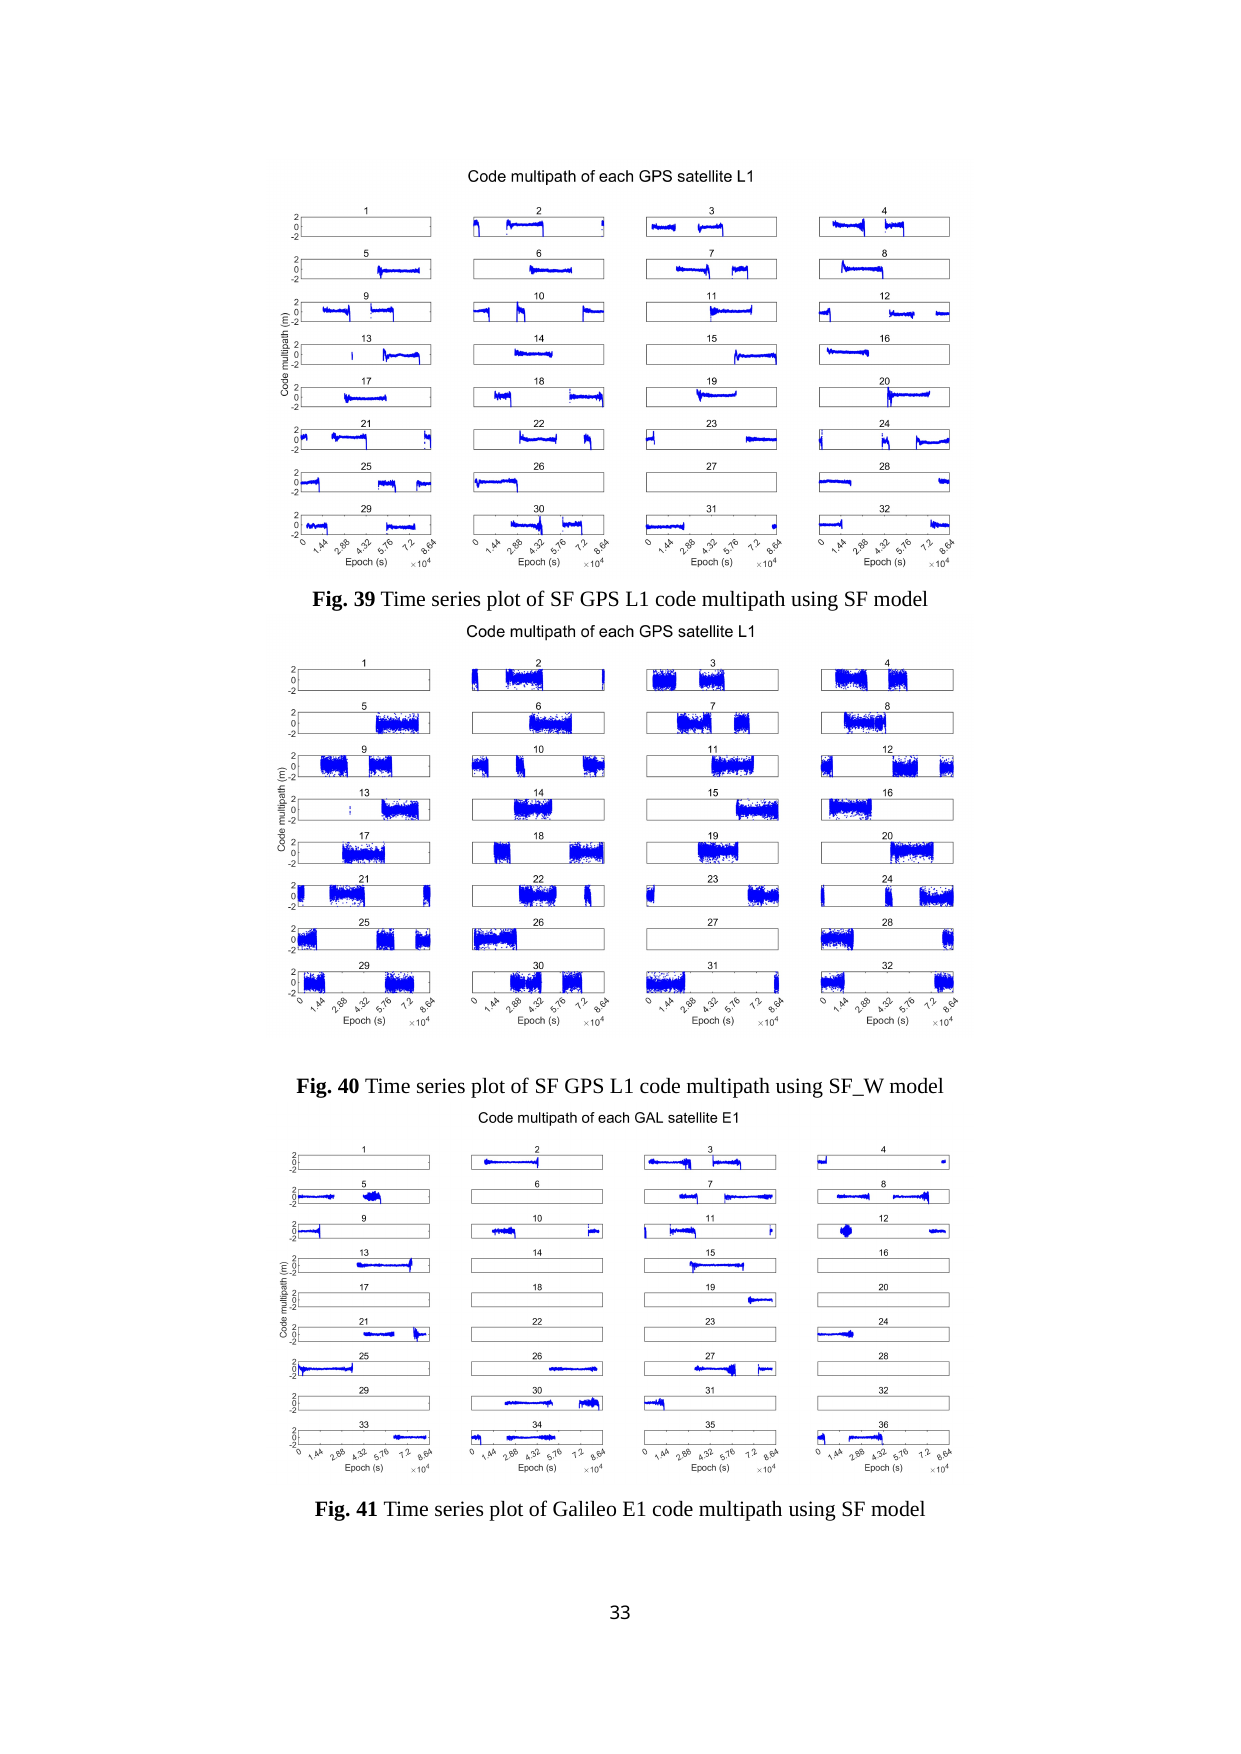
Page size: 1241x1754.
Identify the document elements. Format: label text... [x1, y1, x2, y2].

text Fig. 39 Time series plot of SF GPS L1 code multipath using SF model [187, 582, 1053, 615]
picture [265, 614, 975, 1038]
text Fig. 41 Time series plot of Galileo E1 code multipath using SF model [187, 1492, 1053, 1525]
picture [265, 1102, 975, 1485]
text Fig. 40 Time series plot of SF GPS L1 code multipath using SF_W model [187, 1070, 1053, 1102]
picture [265, 159, 975, 579]
